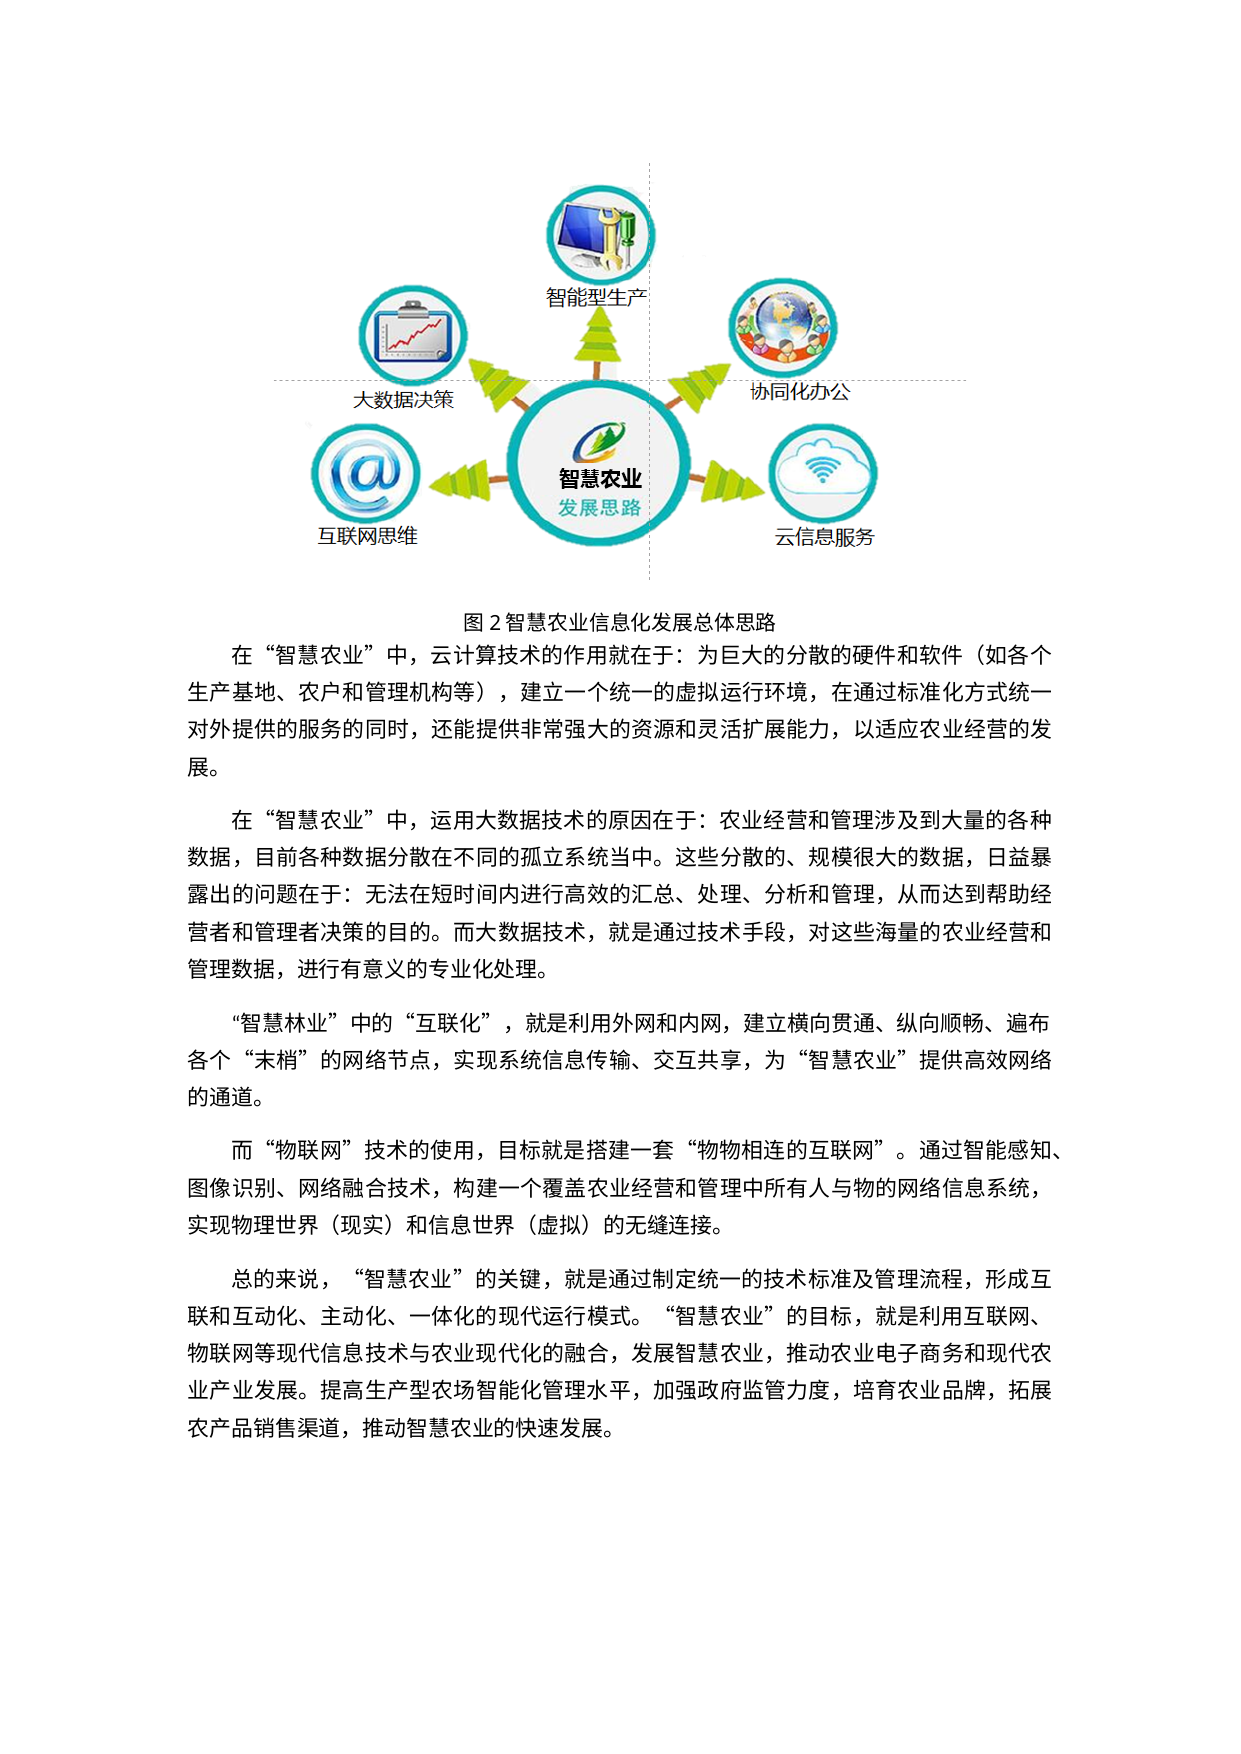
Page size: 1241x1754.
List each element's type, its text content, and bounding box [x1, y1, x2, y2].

text 总的来说，“智慧农业”的关键，就是通过制定统一的技术标准及管理流程，形成互联和互动化、主动化、一体化的现代运行模式。“智慧农业”的目标，就是利用互联网、物联网等现代信息技术与农业现代化的融合，发展智慧农业，推动农业电子商务和现代农业产业发展。提高生产型农场智能化管理水平，加强政府监管力度，培育农业品牌，拓展农产品销售渠道，推动智慧农业的快速发展。 [187, 1261, 1053, 1443]
text “智慧林业”中的“互联化”，就是利用外网和内网，建立横向贯通、纵向顺畅、遍布各个“末梢”的网络节点，实现系统信息传输、交互共享，为“智慧农业”提供高效网络的通道。 [187, 1005, 1053, 1112]
text 在“智慧农业”中，运用大数据技术的原因在于：农业经营和管理涉及到大量的各种数据，目前各种数据分散在不同的孤立系统当中。这些分散的、规模很大的数据，日益暴露出的问题在于：无法在短时间内进行高效的汇总、处理、分析和管理，从而达到帮助经营者和管理者决策的目的。而大数据技术，就是通过技术手段，对这些海量的农业经营和管理数据，进行有意义的专业化处理。 [187, 802, 1053, 984]
text 而“物联网”技术的使用，目标就是搭建一套“物物相连的互联网”。通过智能感知、图像识别、网络融合技术，构建一个覆盖农业经营和管理中所有人与物的网络信息系统，实现物理世界（现实）和信息世界（虚拟）的无缝连接。 [187, 1133, 1053, 1240]
picture [273, 162, 967, 581]
text 在“智慧农业”中，云计算技术的作用就在于：为巨大的分散的硬件和软件（如各个生产基地、农户和管理机构等），建立一个统一的虚拟运行环境，在通过标准化方式统一对外提供的服务的同时，还能提供非常强大的资源和灵活扩展能力，以适应农业经营的发展。 [187, 637, 1053, 782]
text 图 2 智慧农业信息化发展总体思路 [187, 605, 1053, 637]
